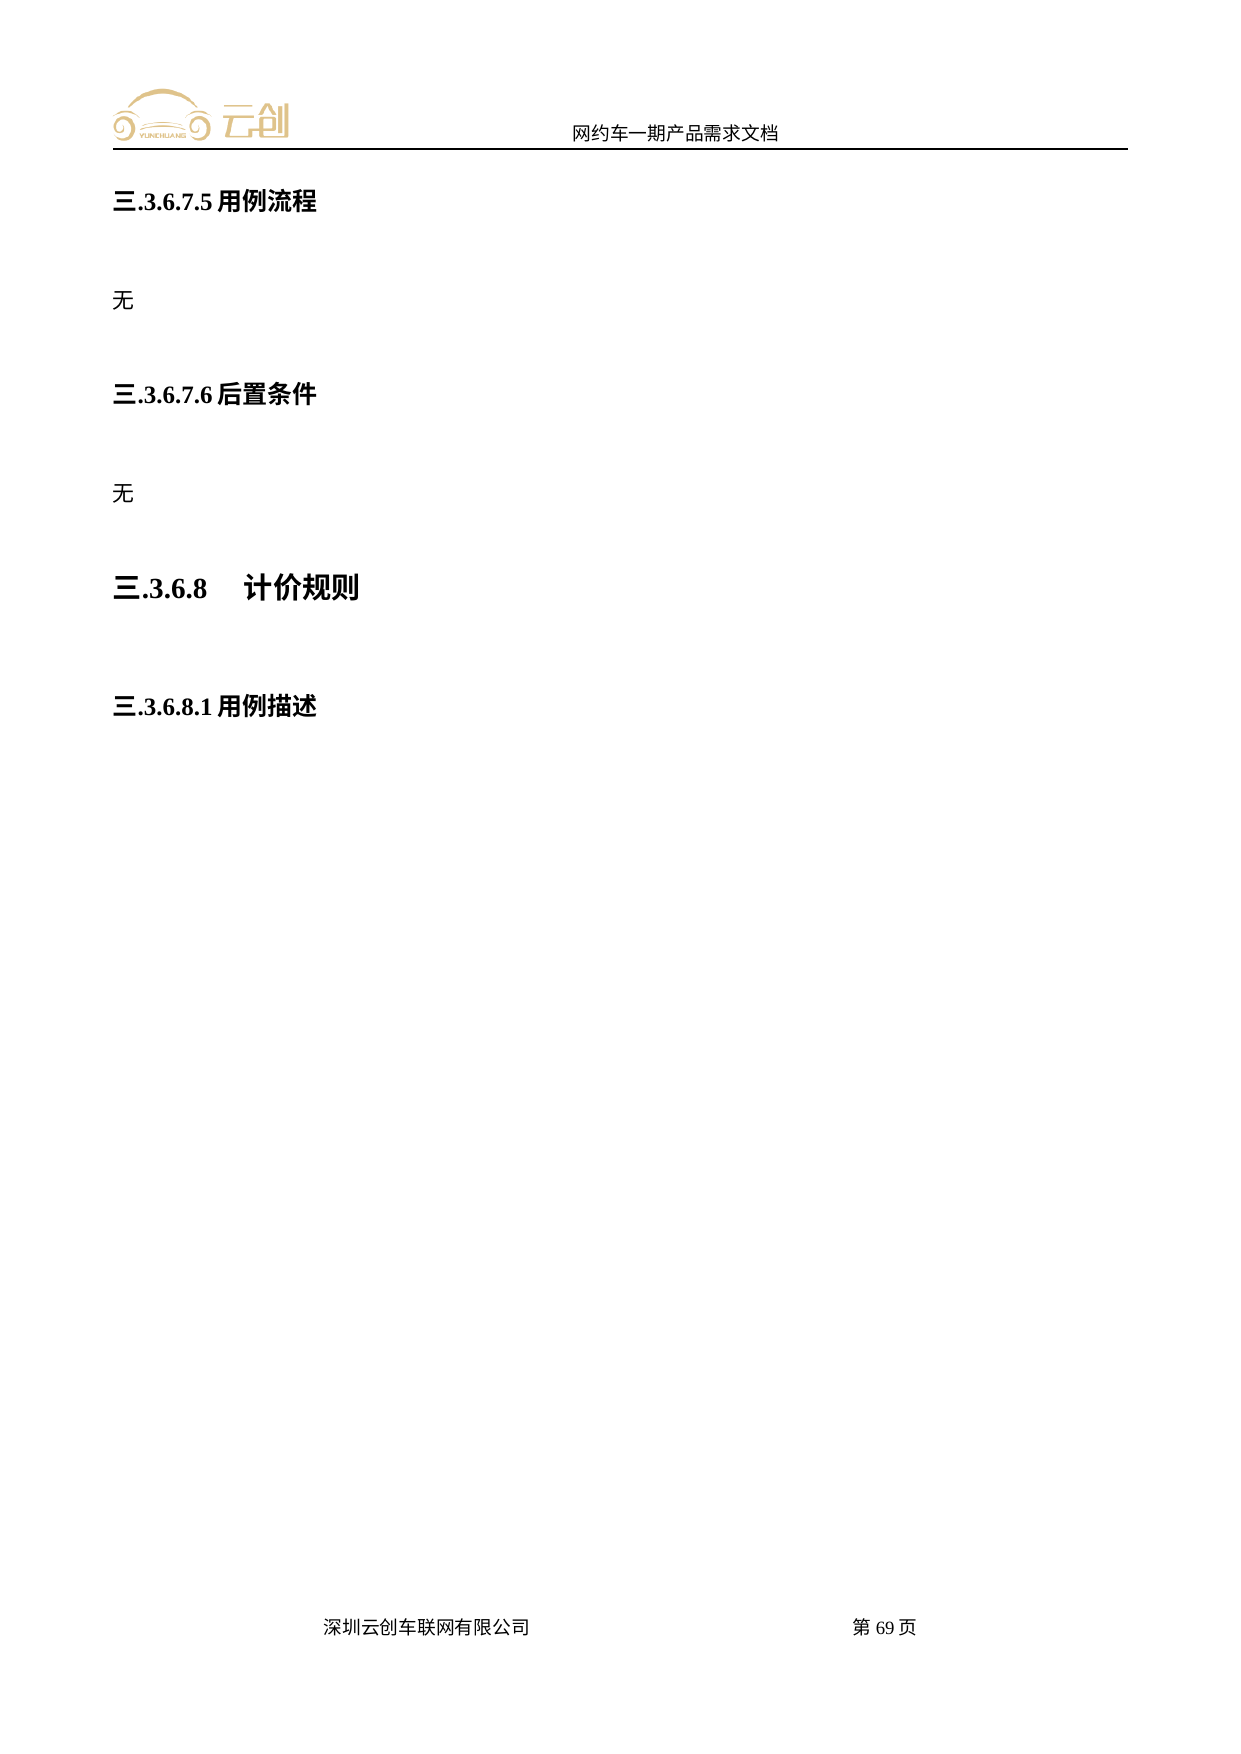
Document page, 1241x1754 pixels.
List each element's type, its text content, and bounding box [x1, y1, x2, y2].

subtitle 用例描述 [112, 672, 1128, 737]
subtitle 用例流程 [112, 167, 1128, 232]
text 无 [112, 476, 1128, 508]
subtitle 后置条件 [112, 360, 1128, 425]
picture [112, 88, 289, 141]
subtitle 计价规则 [112, 553, 1128, 618]
text 无 [112, 283, 1128, 315]
